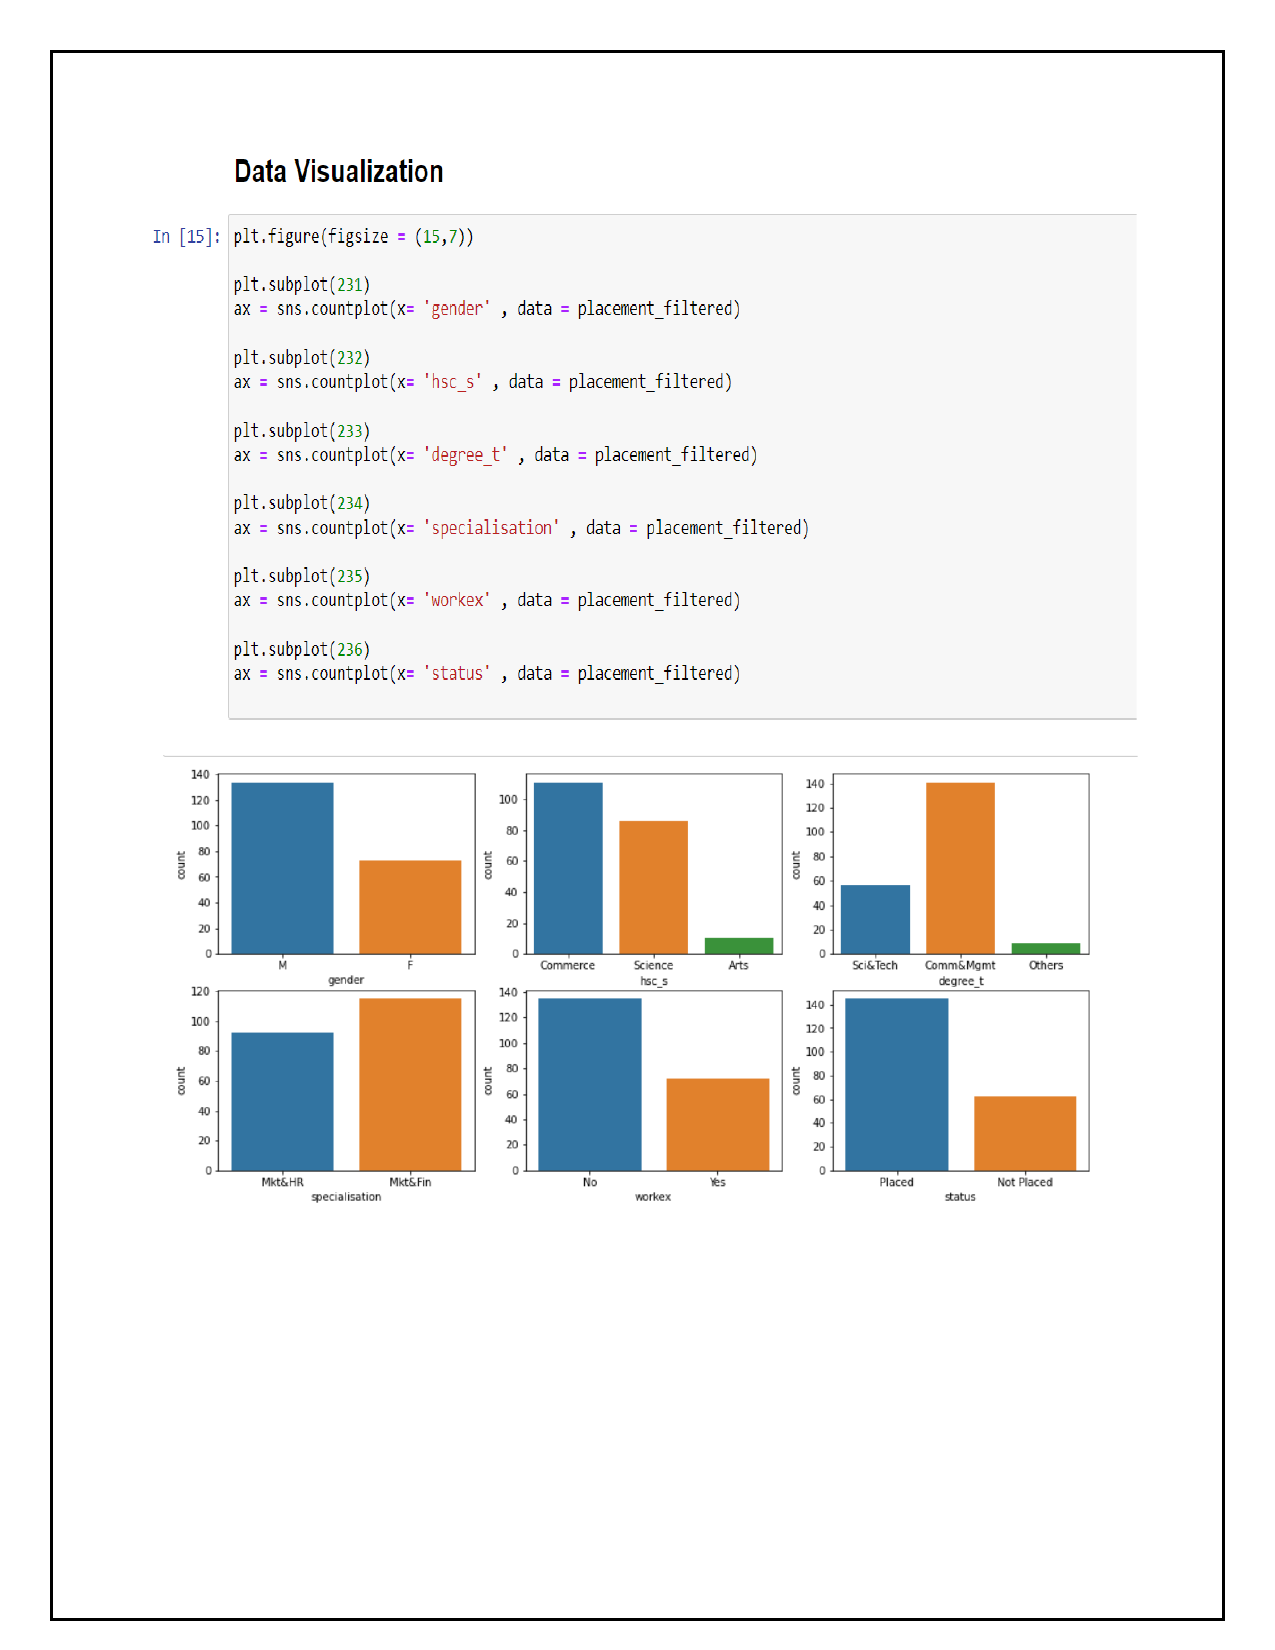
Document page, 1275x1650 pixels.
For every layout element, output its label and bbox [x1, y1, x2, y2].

picture [137, 755, 1138, 1213]
picture [137, 100, 1137, 727]
